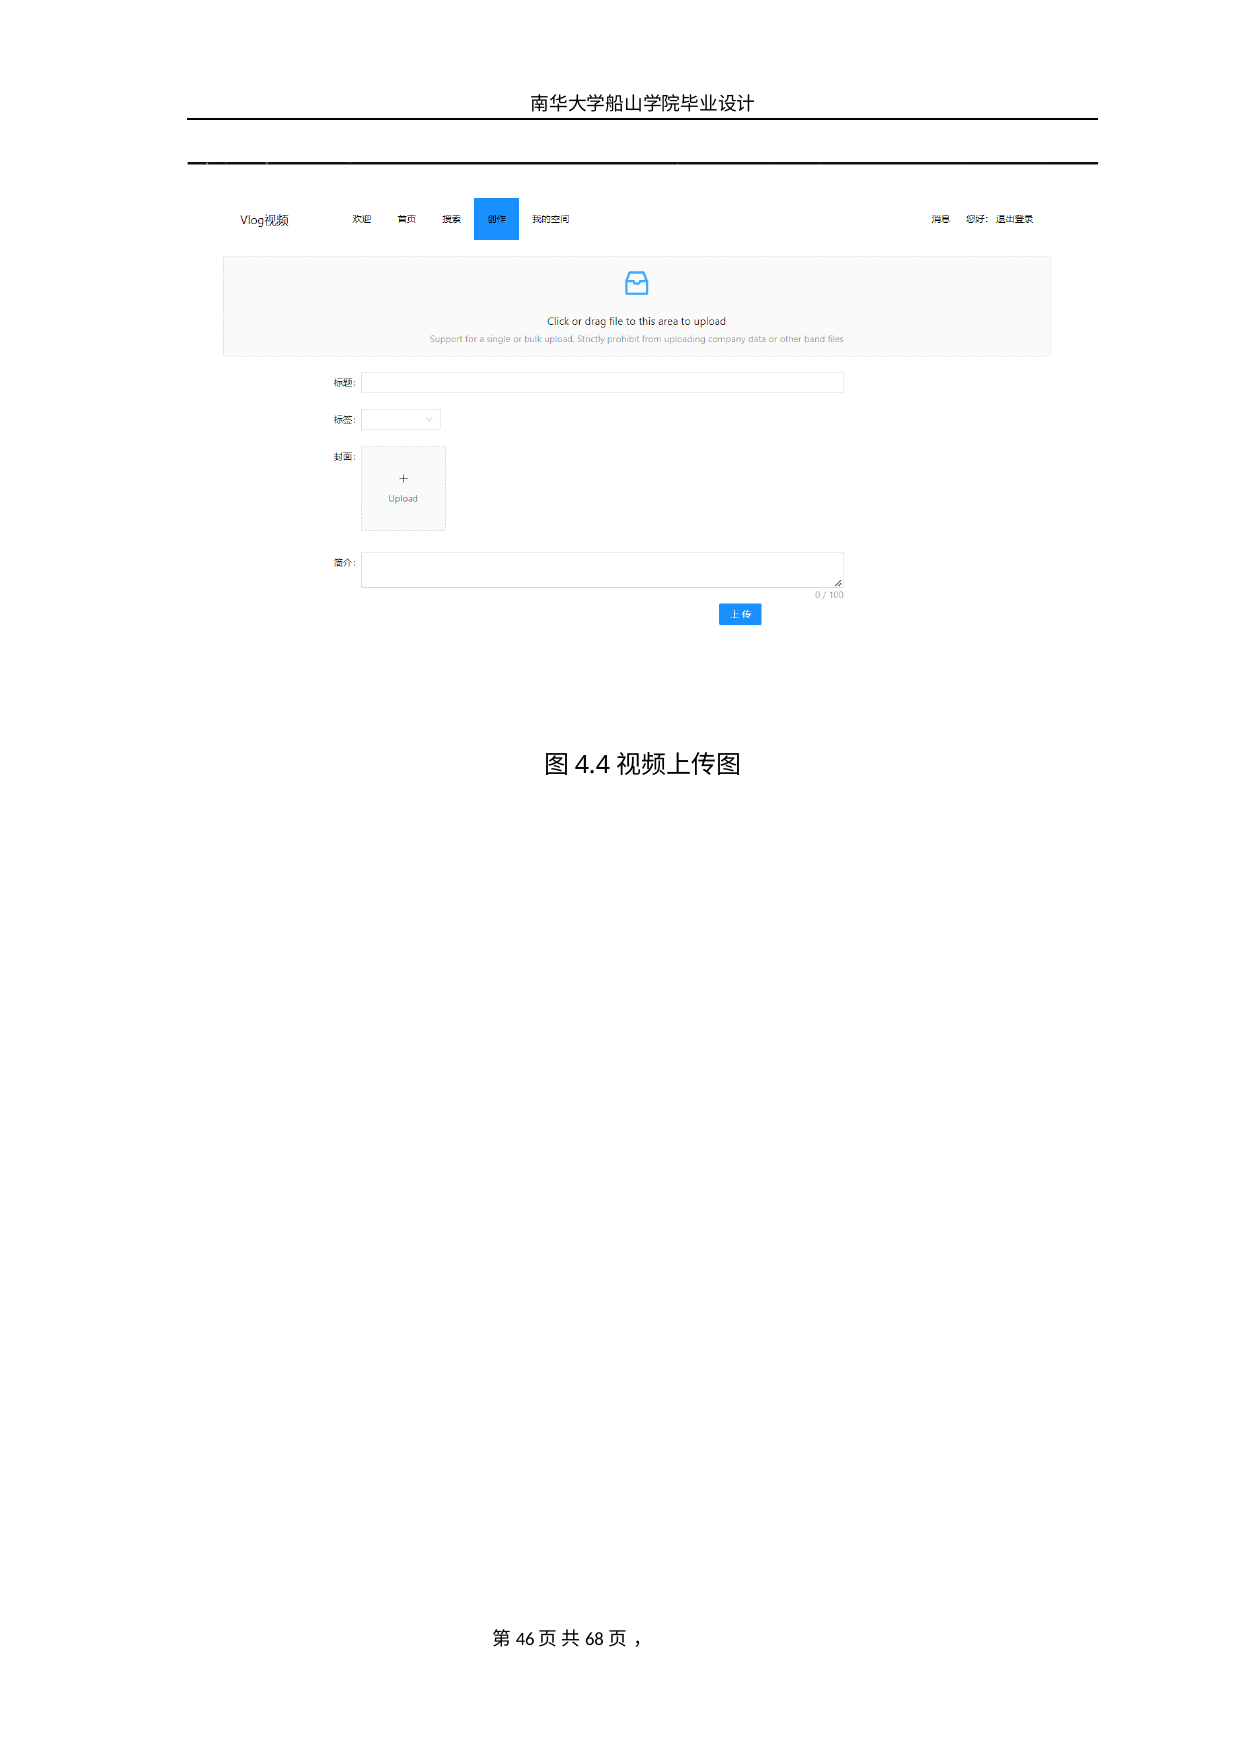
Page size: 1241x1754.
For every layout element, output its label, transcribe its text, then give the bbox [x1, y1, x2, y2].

picture [187, 162, 1099, 684]
text 图4.4 视频上传图 [187, 730, 1098, 795]
